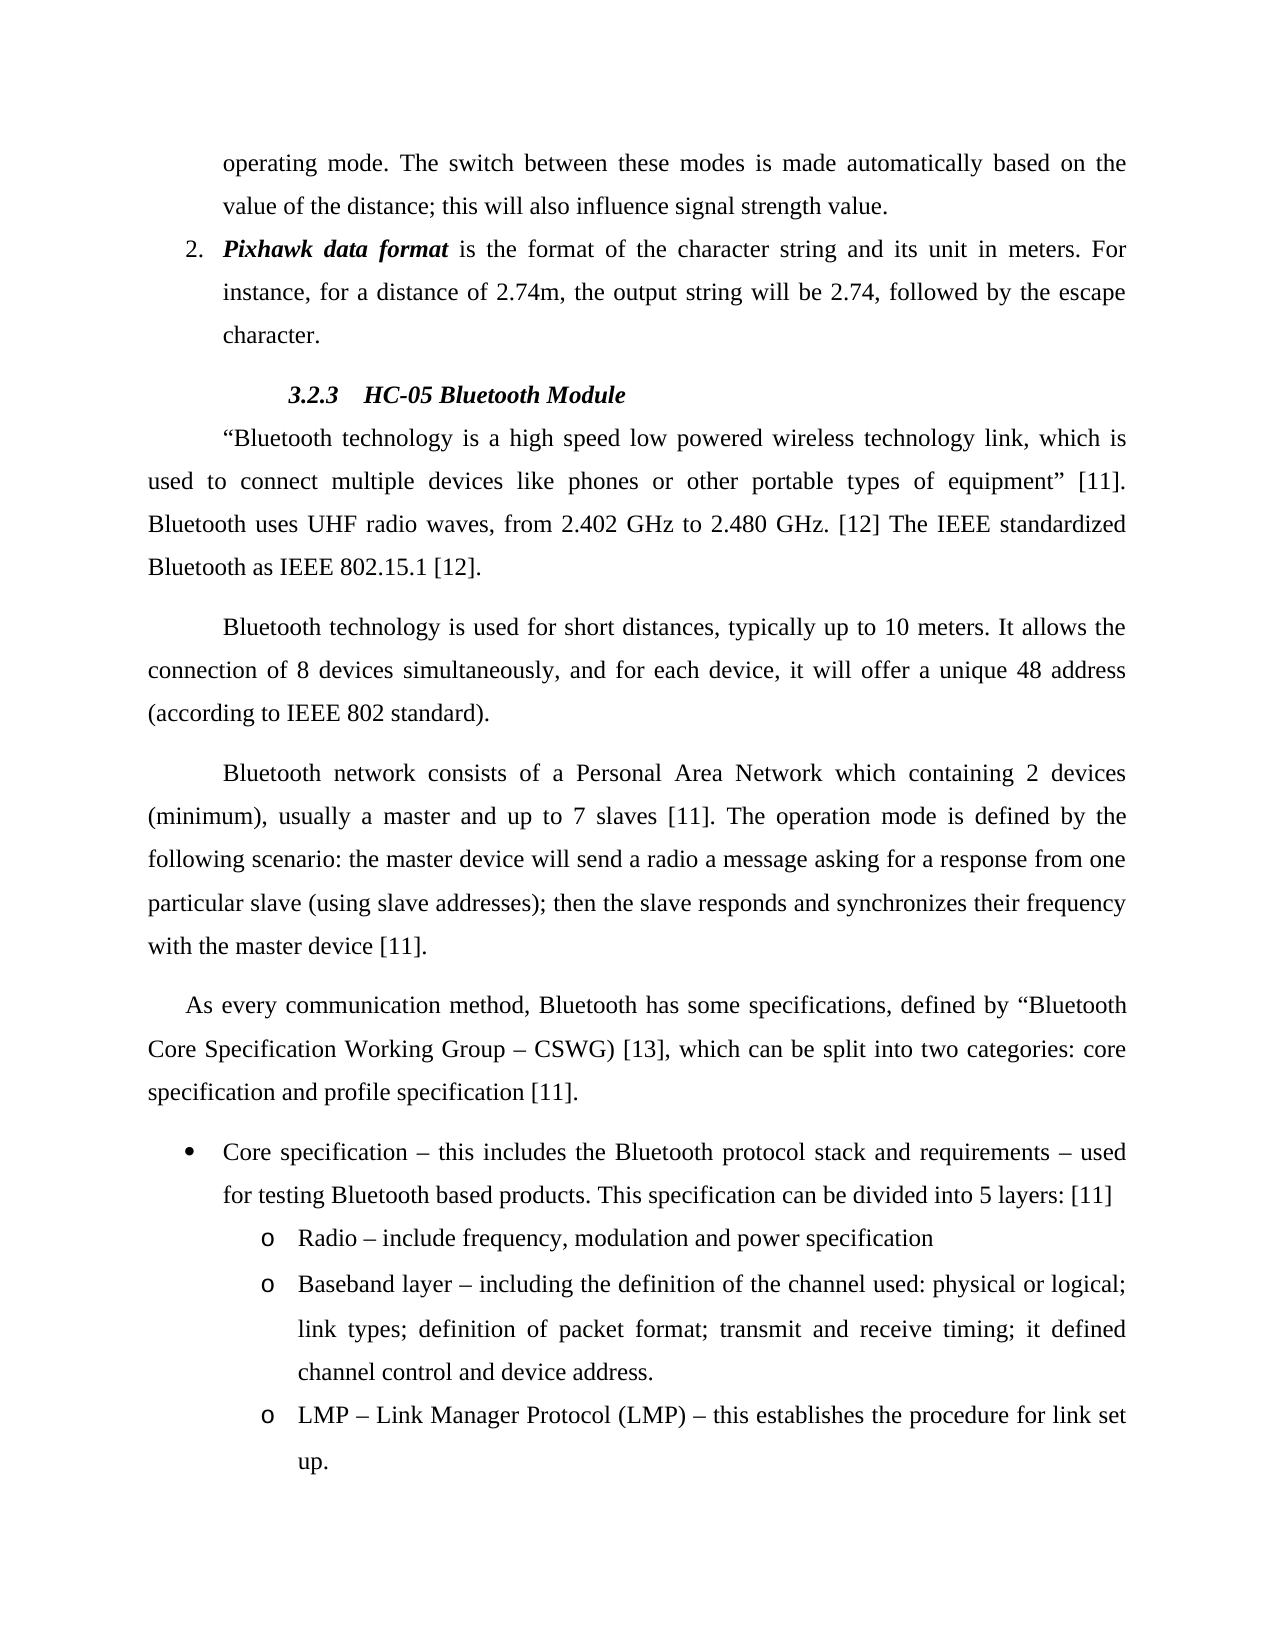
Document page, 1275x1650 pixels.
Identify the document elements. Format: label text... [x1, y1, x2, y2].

list LMP – Link Manager Protocol (LMP) – this establishes the procedure for link set up. [260, 1401, 1127, 1474]
text Bluetooth network consists of a Personal Area Network which containing 2 devices (minimum), usually a master and up to 7 slaves [11]. The operation mode is defined by the following scenario: the master device will send a radio a message asking for a response from one particular slave (using slave addresses); then the slave responds and synchronizes their frequency with the master device [11]. [148, 758, 1127, 959]
text “Bluetooth technology is a high speed low powered wireless technology link, which is used to connect multiple devices like phones or other portable types of equipment” [11]. Bluetooth uses UHF radio waves, from 2.402 GHz to 2.480 GHz. [12] The IEEE standardized Bluetooth as IEEE 802.15.1 [12]. [148, 423, 1127, 581]
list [185, 148, 1127, 219]
list Baseband layer – including the definition of the channel used: physical or logical; link types; definition of packet format; transmit and receive timing; it defined channel control and device address. [260, 1269, 1127, 1386]
list Core specification – this includes the Bluetooth protocol stack and requirements – used for testing Bluetooth based products. This specification can be divided into 5 layers: [11] [185, 1137, 1127, 1208]
list Pixhawk data format is the format of the character string and its unit in meters. For instance, for a distance of 2.74m, the output string will be 2.74, followed by the escape character. [185, 234, 1127, 349]
subtitle HC-05 Bluetooth Module [288, 380, 1127, 409]
text As every communication method, Bluetooth has some specifications, defined by “Bluetooth Core Specification Working Group – CSWG) [13], which can be split into two categories: core specification and profile specification [11]. [148, 991, 1127, 1106]
list Radio – include frequency, modulation and power specification [260, 1223, 1127, 1254]
text Bluetooth technology is used for short distances, typically up to 10 meters. It allows the connection of 8 devices simultaneously, and for each device, it will offer a unique 48 address (according to IEEE 802 standard). [148, 612, 1127, 727]
